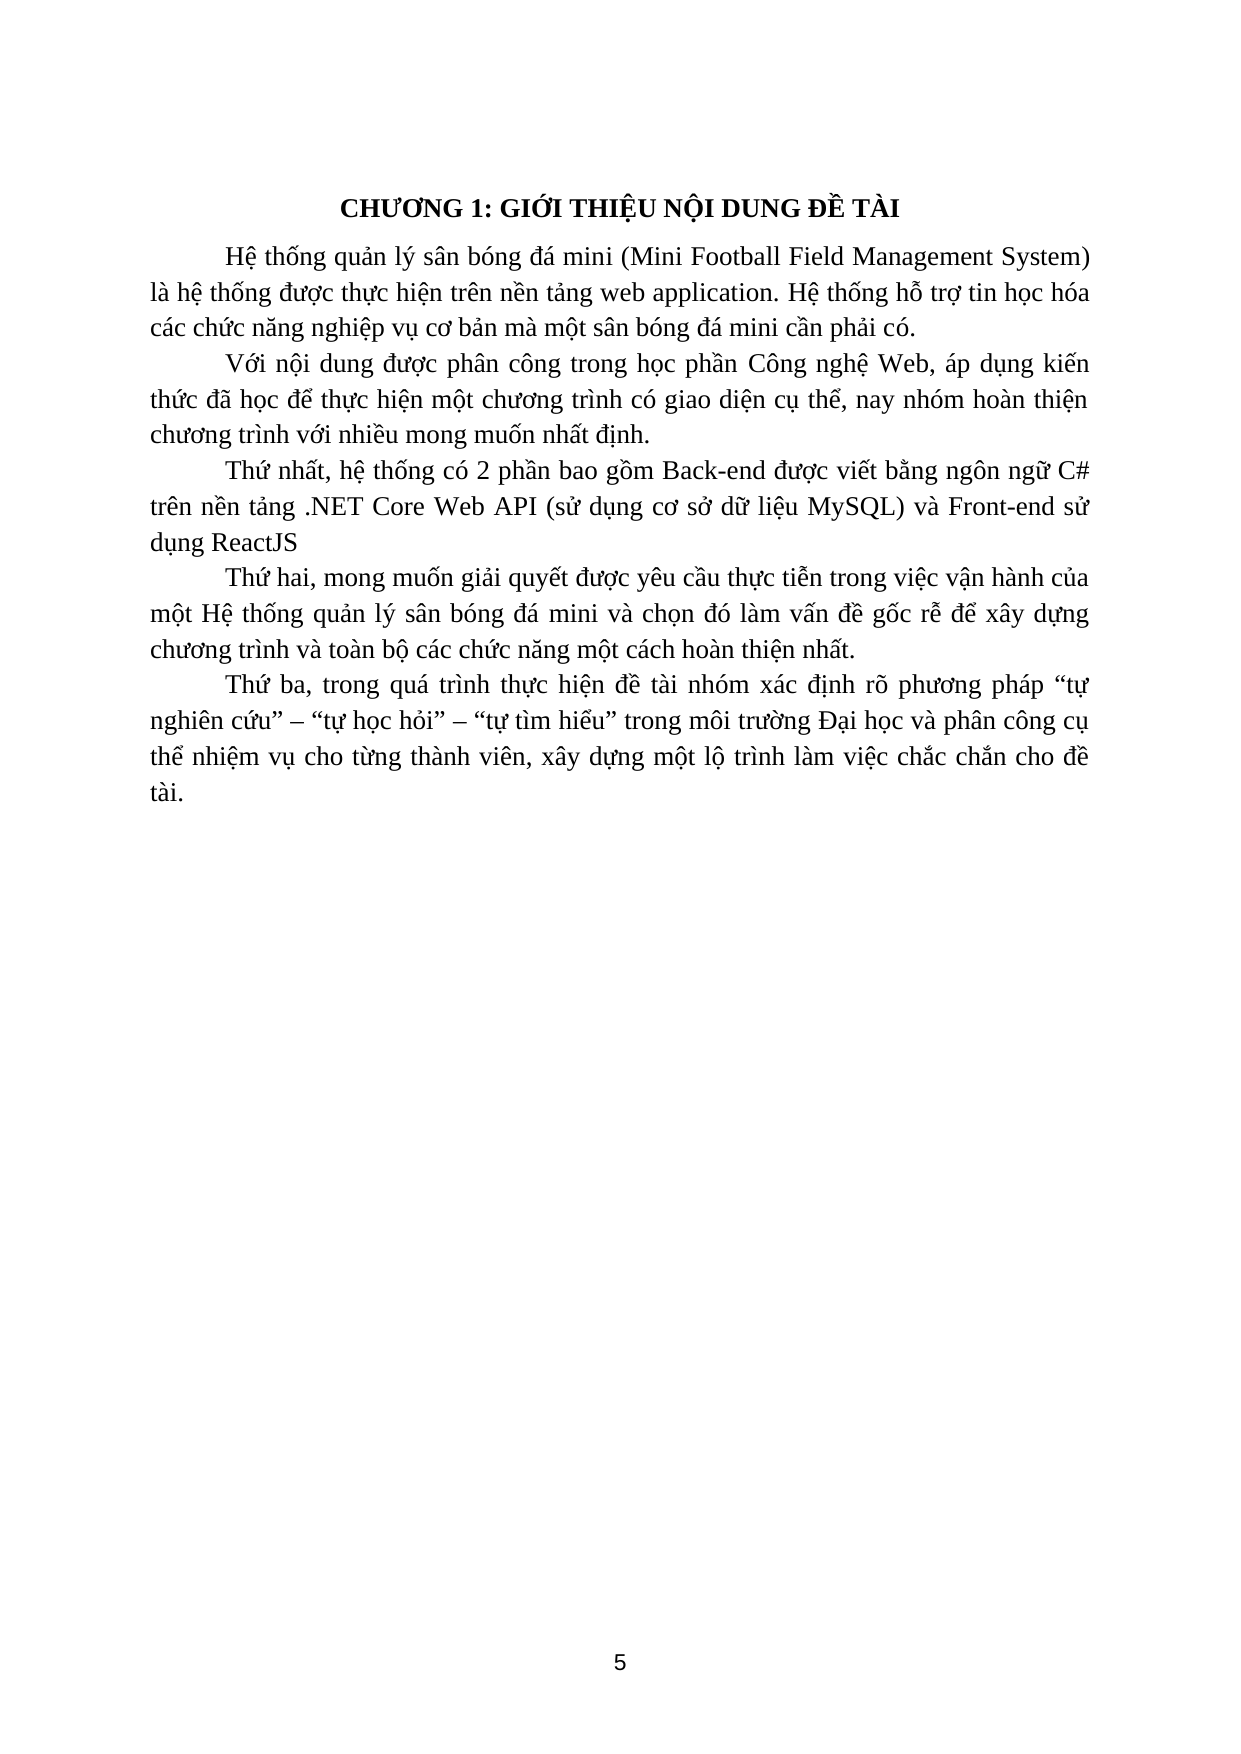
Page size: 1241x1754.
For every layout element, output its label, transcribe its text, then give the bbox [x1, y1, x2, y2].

text Với nội dung được phân công trong học phần Công nghệ Web, áp dụng kiến thức đã học để thực hiện một chương trình có giao diện cụ thể, nay nhóm hoàn thiện chương trình với nhiều mong muốn nhất định. [150, 347, 1090, 450]
text Thứ ba, trong quá trình thực hiện đề tài nhóm xác định rõ phương pháp “tự nghiên cứu” – “tự học hỏi” – “tự tìm hiểu” trong môi trường Đại học và phân công cụ thể nhiệm vụ cho từng thành viên, xây dựng một lộ trình làm việc chắc chắn cho đề tài. [150, 669, 1090, 807]
subtitle CHƯƠNG 1: GIỚI THIỆU NỘI DUNG ĐỀ TÀI [150, 192, 1090, 223]
text Hệ thống quản lý sân bóng đá mini (Mini Football Field Management System) là hệ thống được thực hiện trên nền tảng web application. Hệ thống hỗ trợ tin học hóa các chức năng nghiệp vụ cơ bản mà một sân bóng đá mini cần phải có. [150, 240, 1090, 342]
text Thứ nhất, hệ thống có 2 phần bao gồm Back-end được viết bằng ngôn ngữ C# trên nền tảng .NET Core Web API (sử dụng cơ sở dữ liệu MySQL) và Front-end sử dụng ReactJS [150, 454, 1090, 557]
text Thứ hai, mong muốn giải quyết được yêu cầu thực tiễn trong việc vận hành của một Hệ thống quản lý sân bóng đá mini và chọn đó làm vấn đề gốc rễ để xây dựng chương trình và toàn bộ các chức năng một cách hoàn thiện nhất. [150, 561, 1090, 664]
